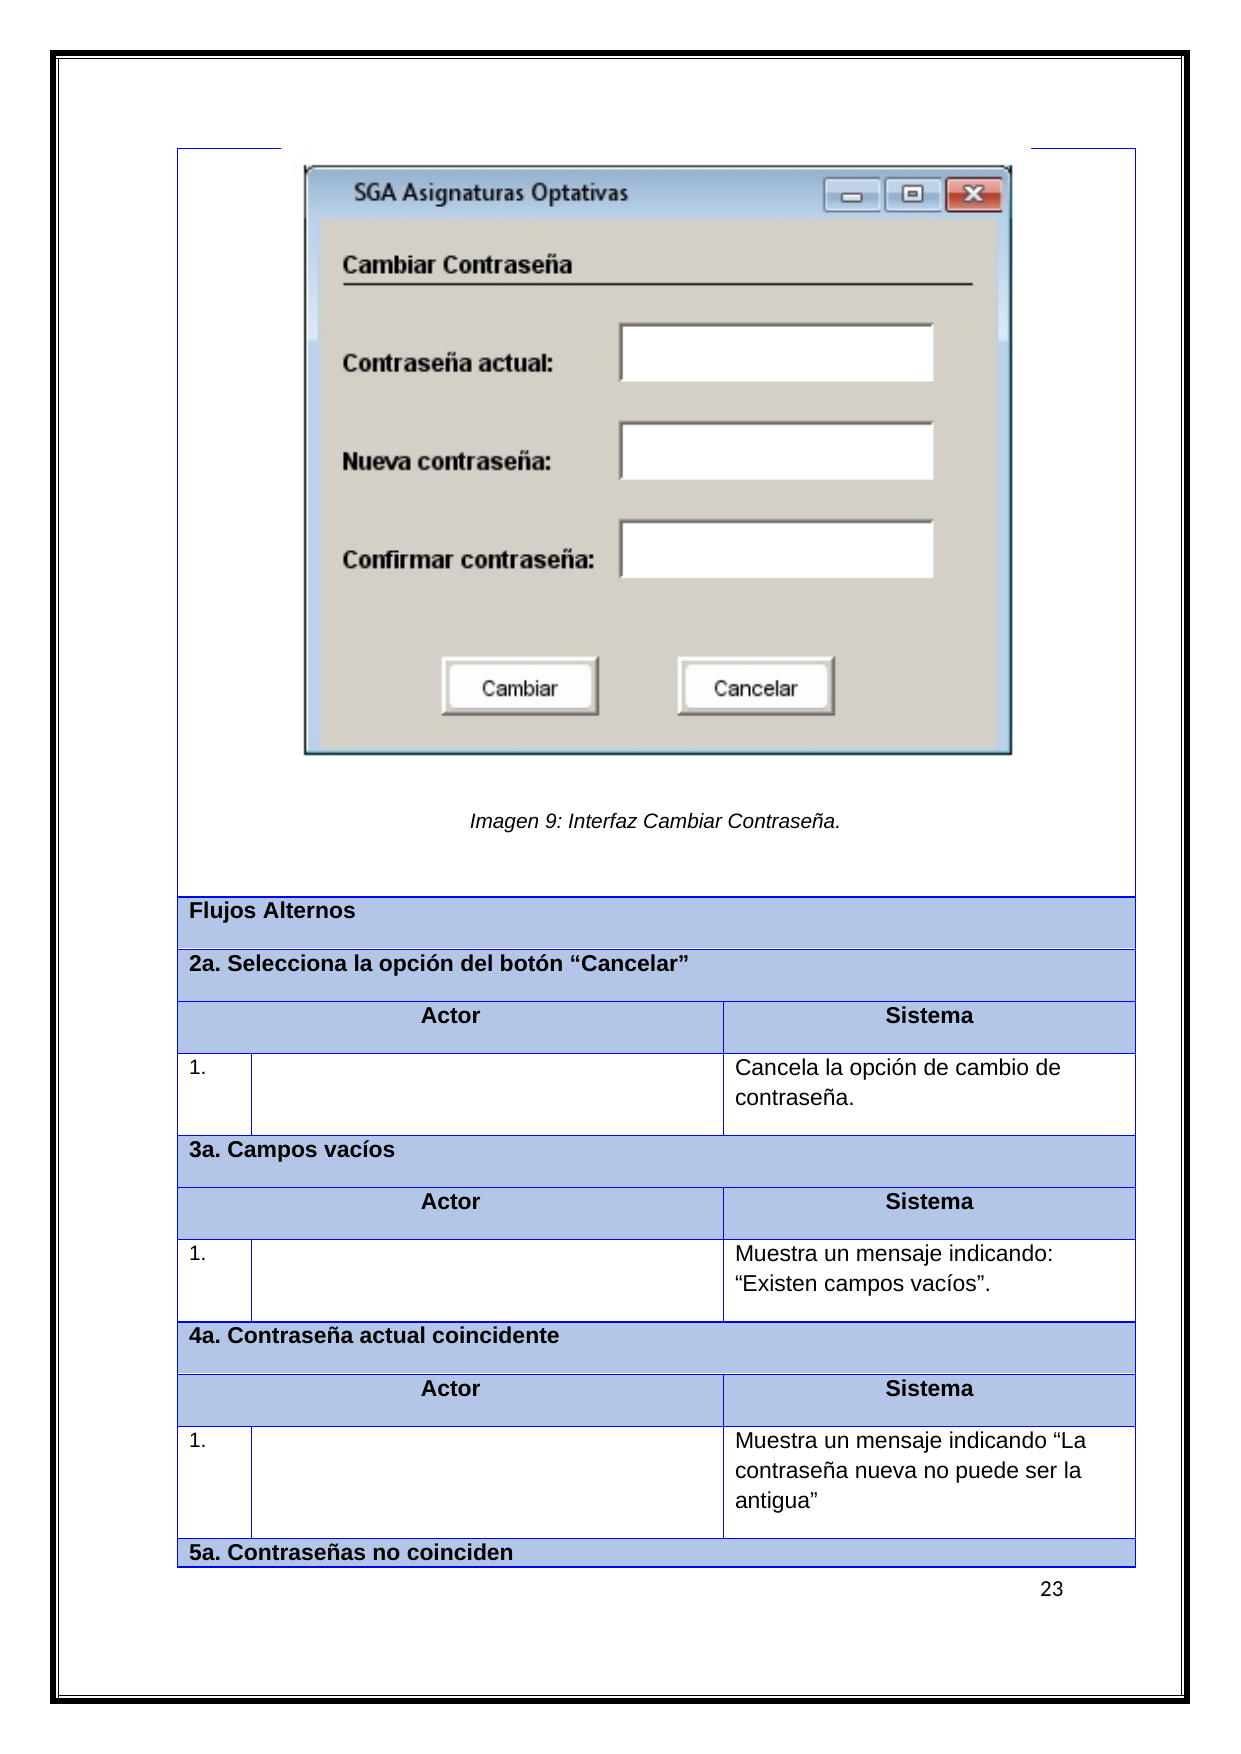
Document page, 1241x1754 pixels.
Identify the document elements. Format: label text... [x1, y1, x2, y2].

table_cell Muestra un mensaje indicando: “Existen campos vacíos”. [724, 1240, 1135, 1321]
table_cell [178, 1427, 251, 1538]
table_cell Actor [178, 1002, 723, 1053]
table_cell [178, 1054, 251, 1135]
table_cell Sistema [724, 1375, 1135, 1426]
table_cell Imagen 9: Interfaz Cambiar Contraseña. [178, 149, 1135, 896]
table_cell 2a. Selecciona la opción del botón “Cancelar” [178, 950, 1135, 1001]
table_cell Sistema [724, 1002, 1135, 1053]
table_cell Sistema [724, 1188, 1135, 1239]
table_cell 4a. Contraseña actual coincidente [178, 1323, 1135, 1373]
table_cell [178, 1240, 251, 1321]
table_cell [252, 1427, 723, 1538]
picture [281, 148, 1032, 783]
table_cell Muestra un mensaje indicando “La contraseña nueva no puede ser la antigua” [724, 1427, 1135, 1538]
table_cell Flujos Alternos [178, 898, 1135, 948]
table_cell Actor [178, 1375, 723, 1426]
table_cell [252, 1240, 723, 1321]
table_cell 5a. Contraseñas no coinciden [178, 1539, 1135, 1566]
table_cell Cancela la opción de cambio de contraseña. [724, 1054, 1135, 1135]
table_cell 3a. Campos vacíos [178, 1136, 1135, 1187]
table_cell [252, 1054, 723, 1135]
table_cell Actor [178, 1188, 723, 1239]
